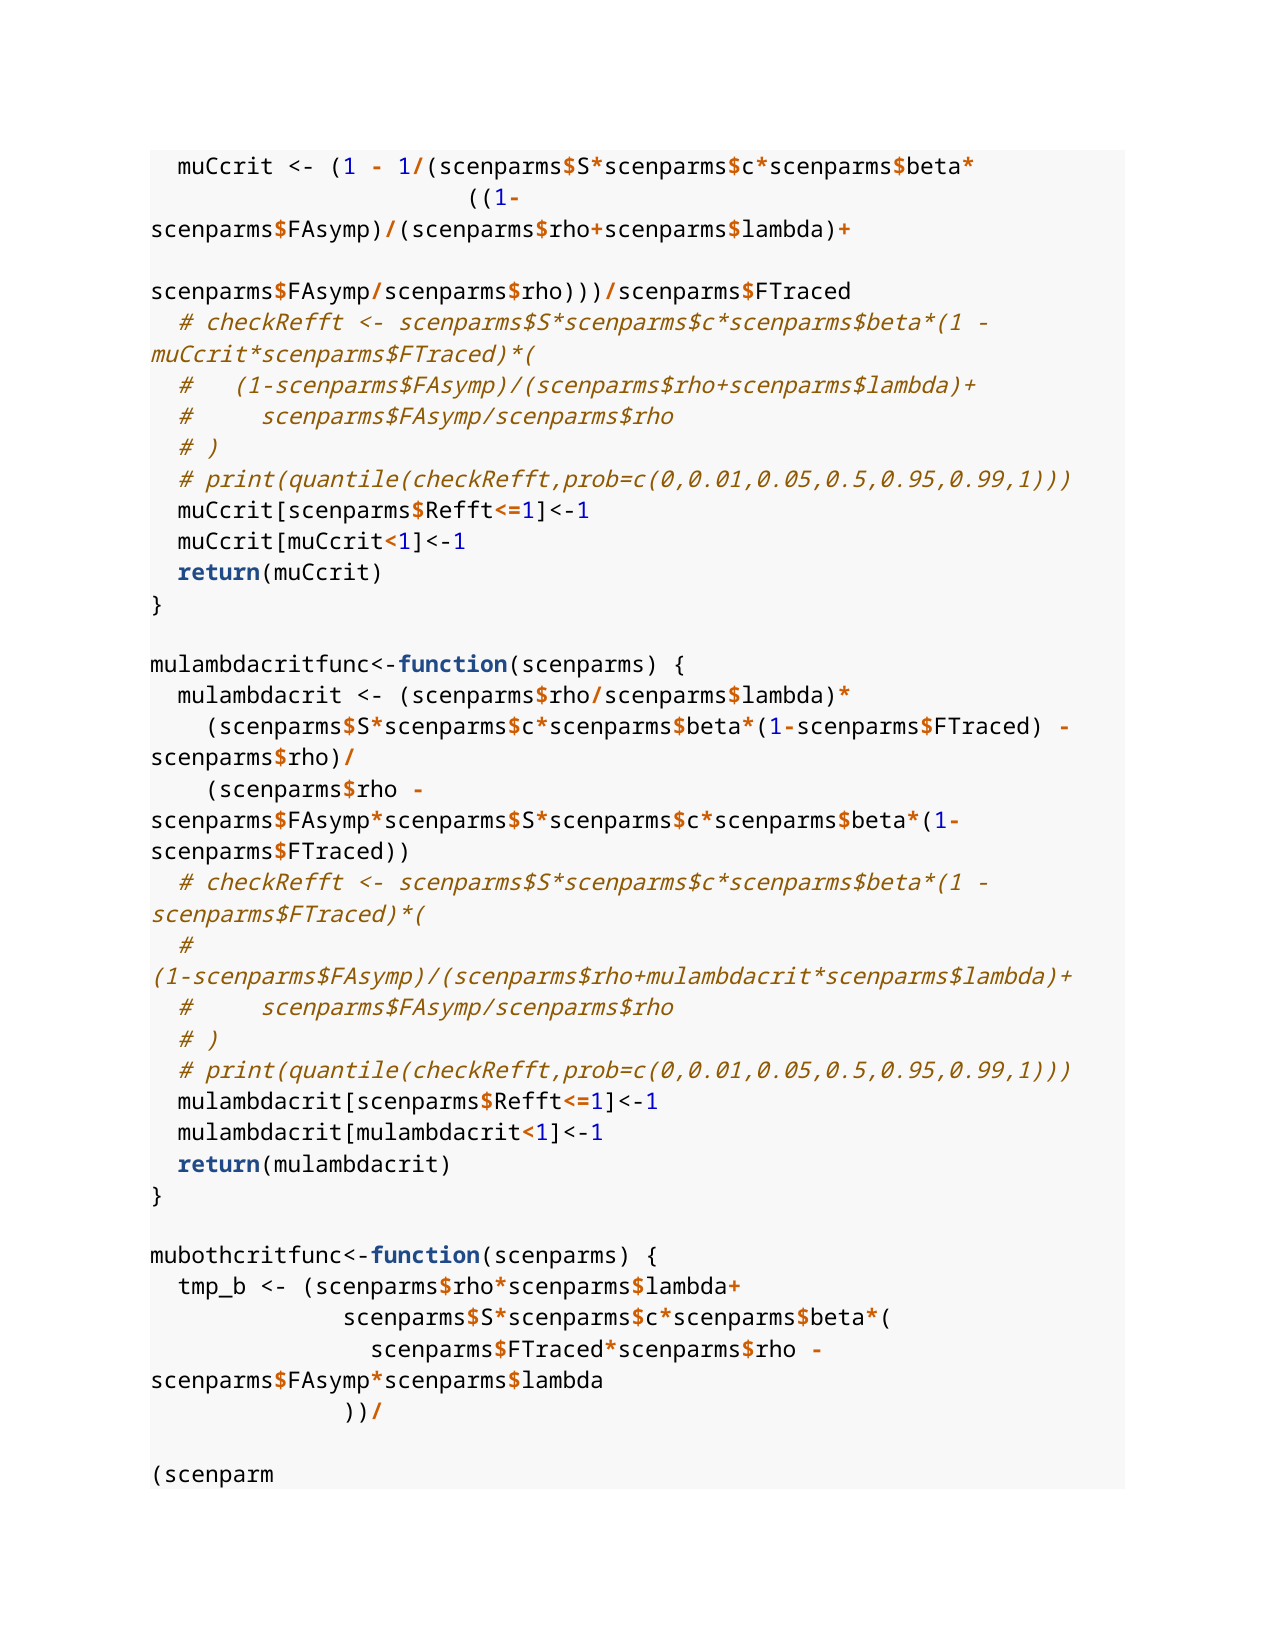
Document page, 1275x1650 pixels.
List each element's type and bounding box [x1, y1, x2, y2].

text [150, 150, 1125, 1489]
